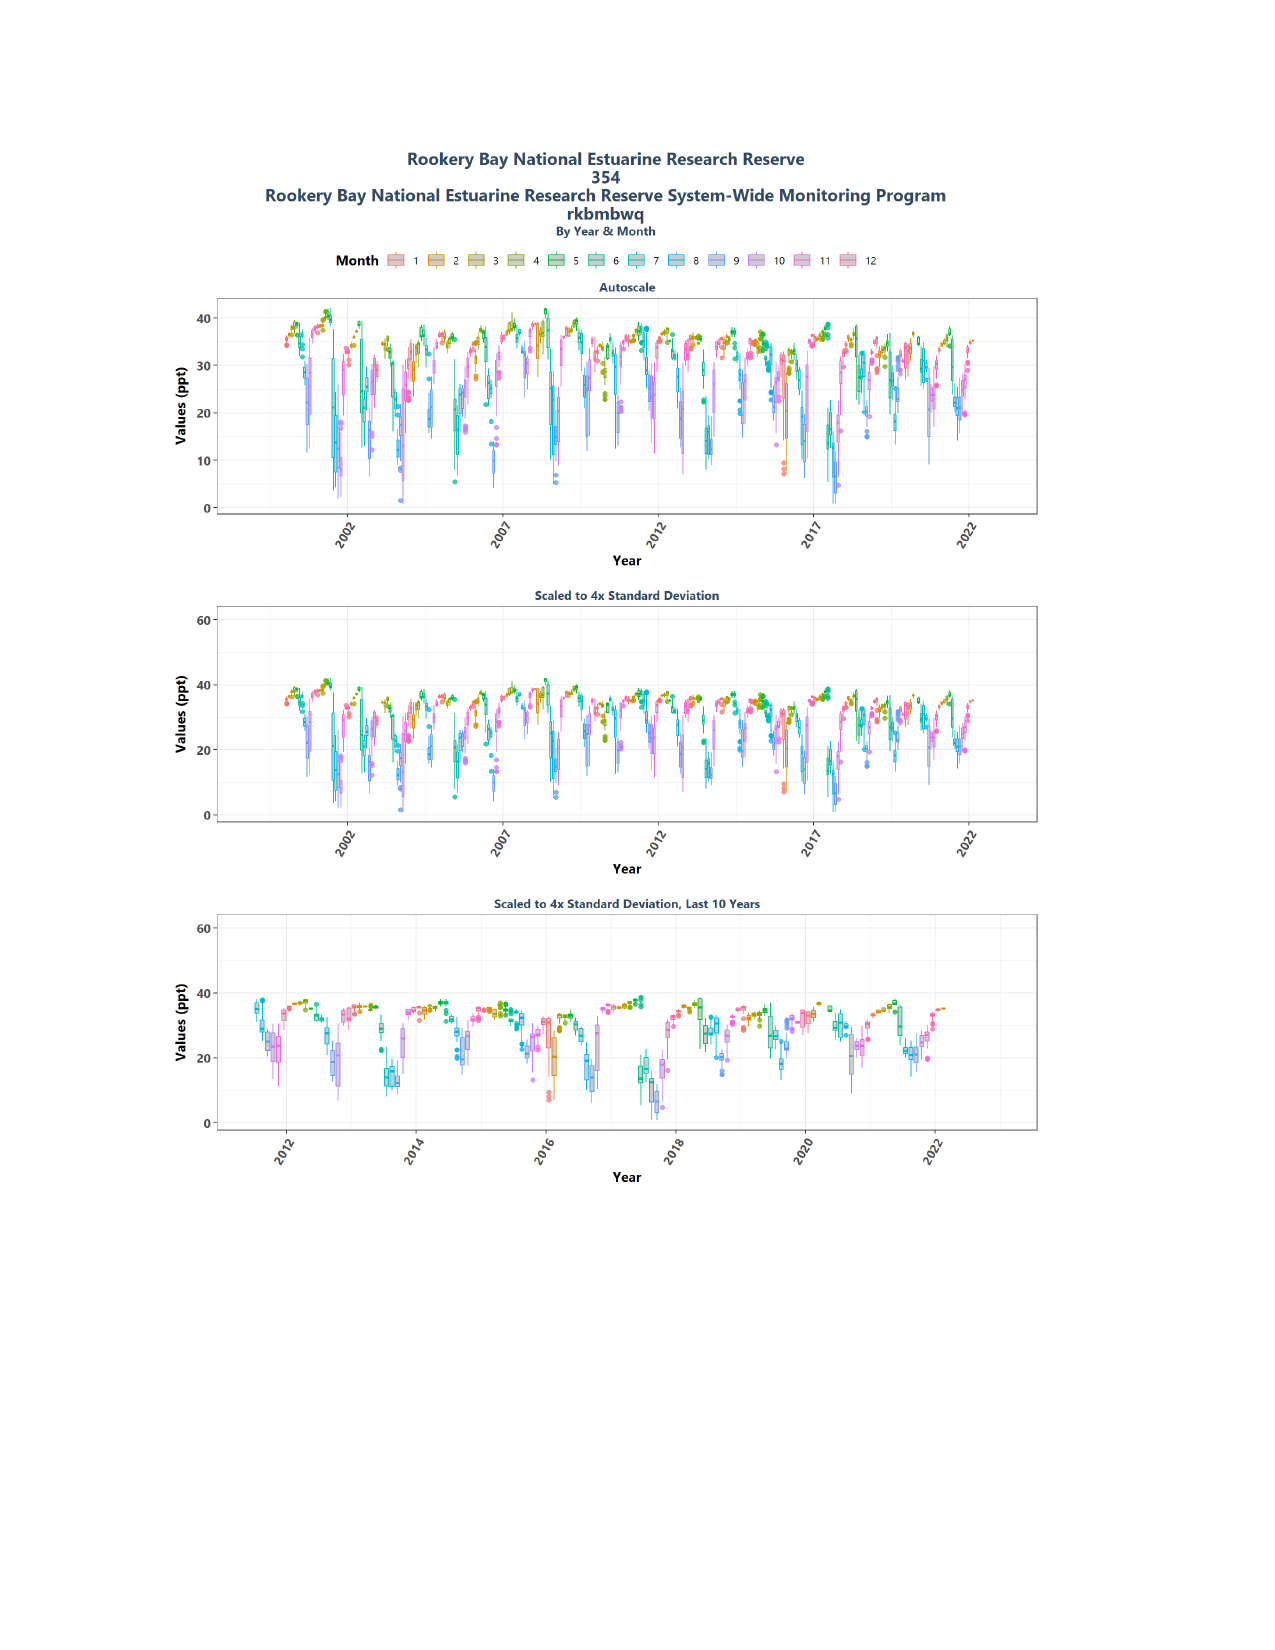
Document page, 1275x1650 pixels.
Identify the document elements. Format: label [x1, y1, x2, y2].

picture [168, 150, 1044, 1200]
